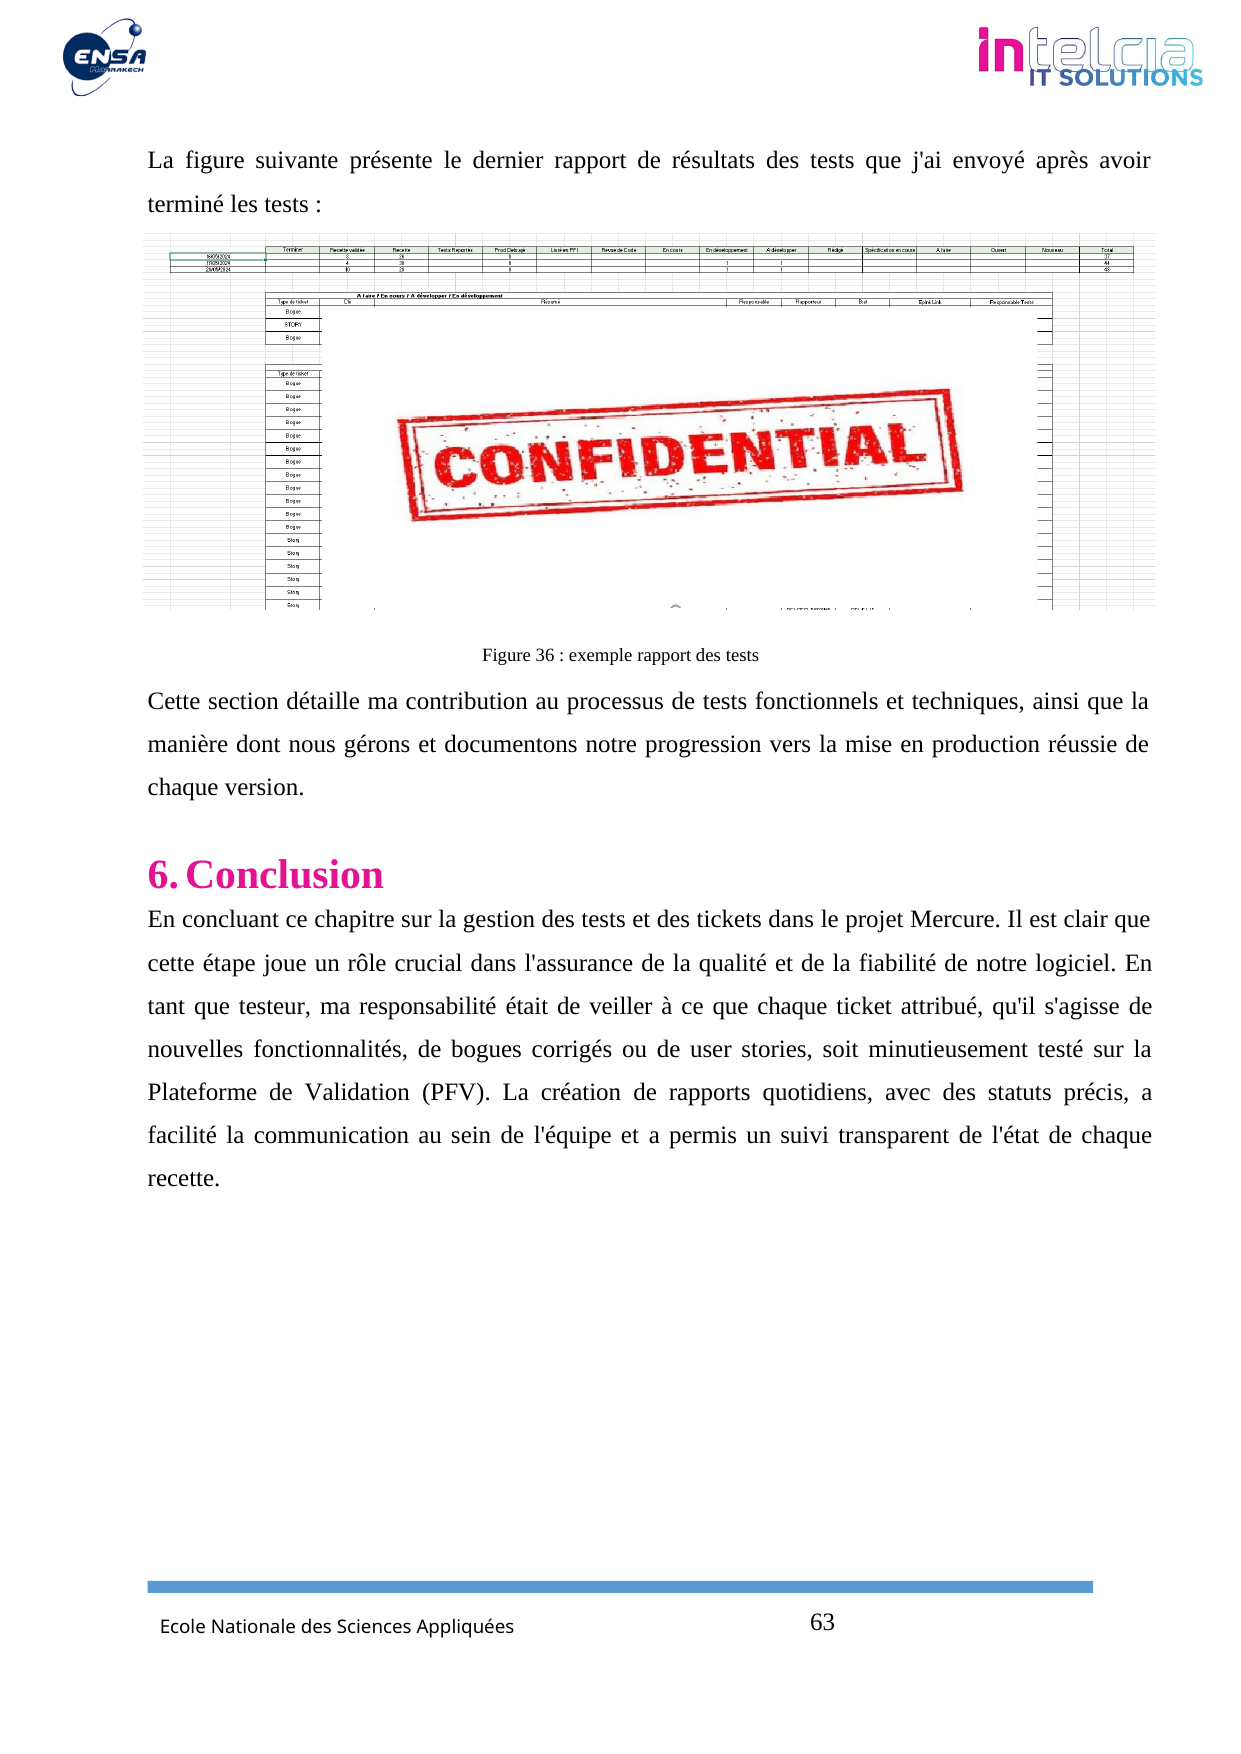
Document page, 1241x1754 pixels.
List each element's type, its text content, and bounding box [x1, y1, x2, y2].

text En concluant ce chapitre sur la gestion des tests et des tickets dans le projet Mercure. Il est clair que cette étape joue un rôle crucial dans l'assurance de la qualité et de la fiabilité de notre logiciel. En tant que testeur, ma responsabilité était de veiller à ce que chaque ticket attribué, qu'il s'agisse de nouvelles fonctionnalités, de bogues corrigés ou de user stories, soit minutieusement testé sur la Plateforme de Validation (PFV). La création de rapports quotidiens, avec des statuts précis, a facilité la communication au sein de l'équipe et a permis un suivi transparent de l'état de chaque recette. [147, 904, 1152, 1192]
picture [54, 14, 152, 96]
text Figure 36 : exemple rapport des tests [149, 644, 1091, 666]
picture [979, 20, 1203, 86]
text La figure suivante présente le dernier rapport de résultats des tests que j'ai envoyé après avoir terminé les tests : [147, 145, 1151, 217]
picture [143, 233, 1156, 610]
text Cette section détaille ma contribution au processus de tests fonctionnels et techniques, ainsi que la manière dont nous gérons et documentons notre progression vers la mise en production réussie de chaque version. [147, 686, 1151, 801]
list Conclusion [147, 849, 1215, 897]
